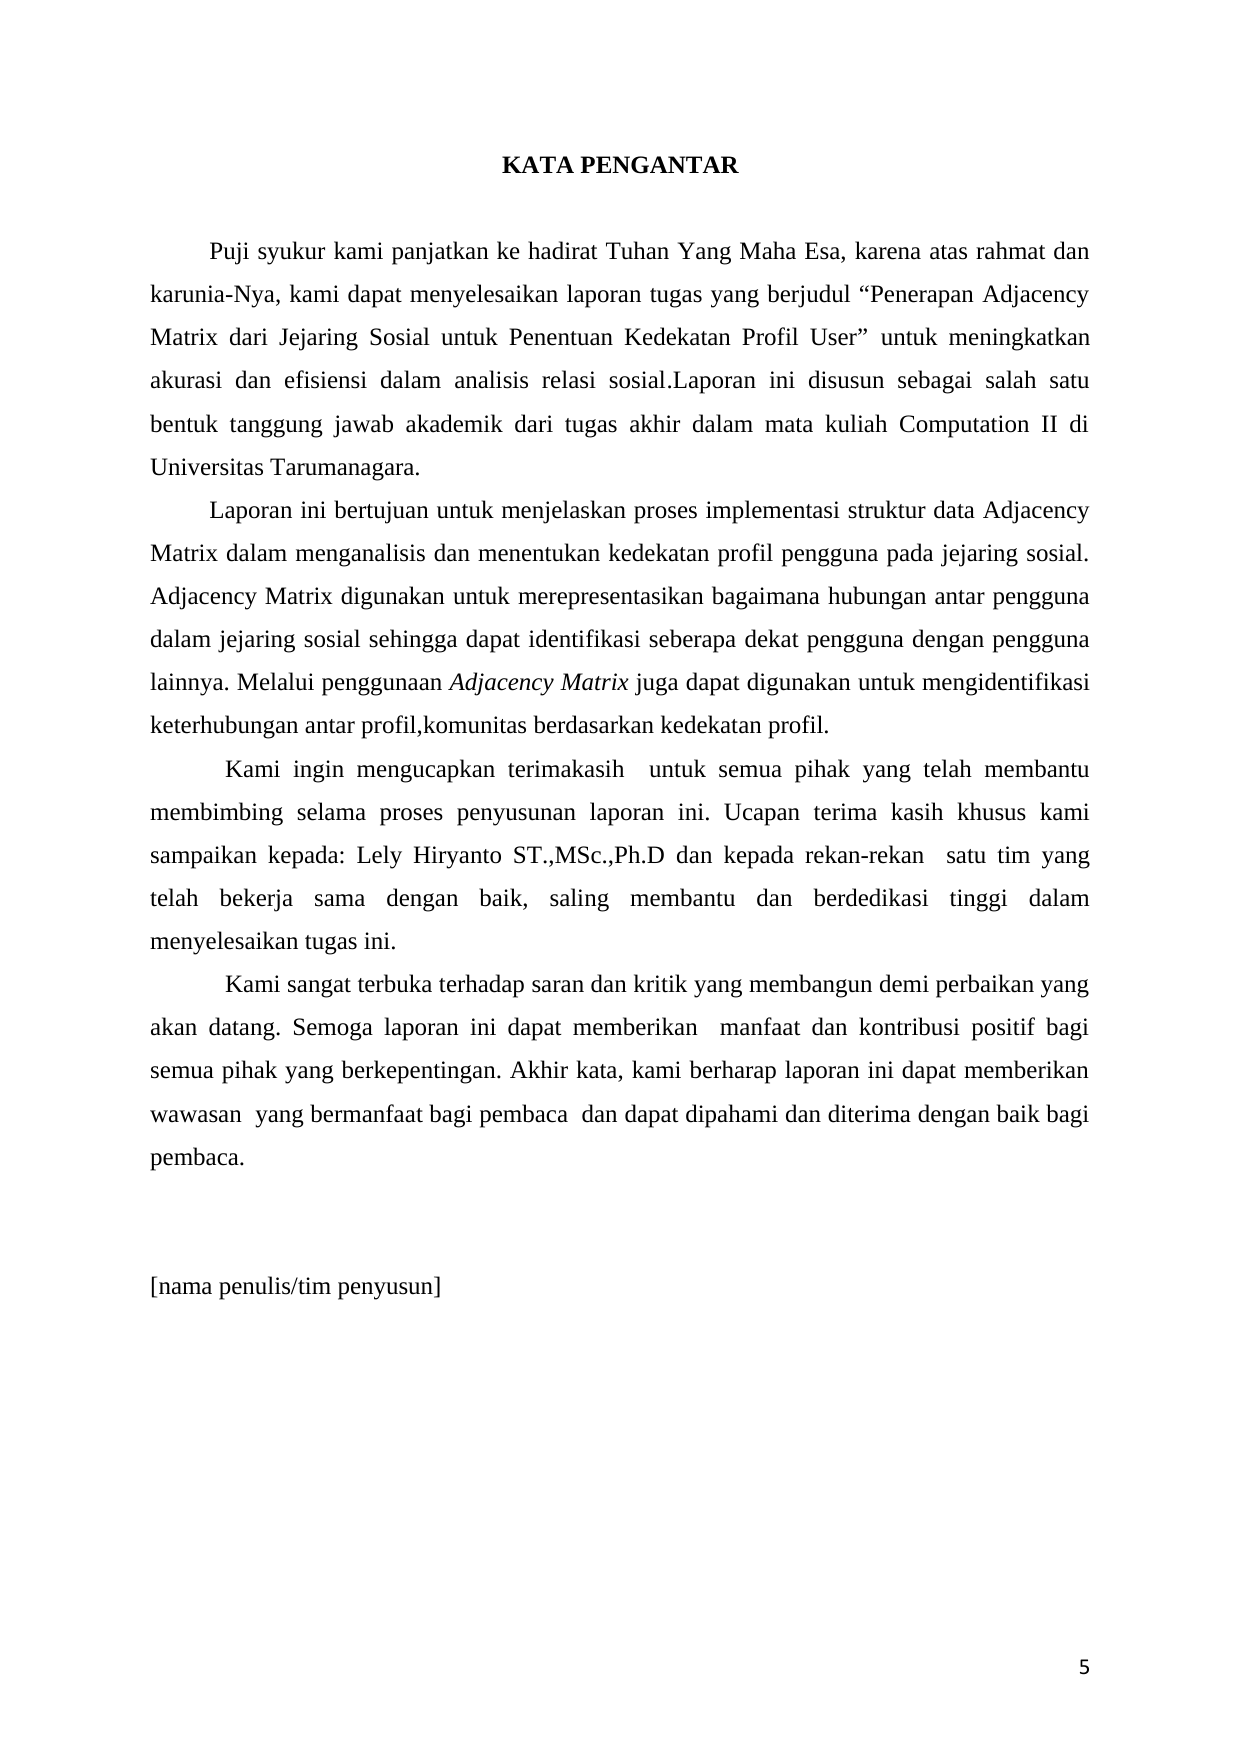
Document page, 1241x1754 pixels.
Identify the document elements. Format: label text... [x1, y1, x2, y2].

text Puji syukur kami panjatkan ke hadirat Tuhan Yang Maha Esa, karena atas rahmat dan karunia-Nya, kami dapat menyelesaikan laporan tugas yang berjudul “Penerapan Adjacency Matrix dari Jejaring Sosial untuk Penentuan Kedekatan Profil User” untuk meningkatkan akurasi dan efisiensi dalam analisis relasi sosial.Laporan ini disusun sebagai salah satu bentuk tanggung jawab akademik dari tugas akhir dalam mata kuliah Computation II di Universitas Tarumanagara. [150, 236, 1090, 481]
text Kami sangat terbuka terhadap saran dan kritik yang membangun demi perbaikan yang akan datang. Semoga laporan ini dapat memberikan manfaat dan kontribusi positif bagi semua pihak yang berkepentingan. Akhir kata, kami berharap laporan ini dapat memberikan wawasan yang bermanfaat bagi pembaca dan dapat dipahami dan diterima dengan baik bagi pembaca. [150, 969, 1090, 1171]
text Kami ingin mengucapkan terimakasih untuk semua pihak yang telah membantu membimbing selama proses penyusunan laporan ini. Ucapan terima kasih khusus kami sampaikan kepada: Lely Hiryanto ST.,MSc.,Ph.D dan kepada rekan-rekan satu tim yang telah bekerja sama dengan baik, saling membantu dan berdedikasi tinggi dalam menyelesaikan tugas ini. [150, 754, 1090, 955]
text KATA PENGANTAR [150, 150, 1090, 179]
text [nama penulis/tim penyusun] [150, 1271, 1090, 1300]
text Laporan ini bertujuan untuk menjelaskan proses implementasi struktur data Adjacency Matrix dalam menganalisis dan menentukan kedekatan profil pengguna pada jejaring sosial. Adjacency Matrix digunakan untuk merepresentasikan bagaimana hubungan antar pengguna dalam jejaring sosial sehingga dapat identifikasi seberapa dekat pengguna dengan pengguna lainnya. Melalui penggunaan Adjacency Matrix juga dapat digunakan untuk mengidentifikasi keterhubungan antar profil,komunitas berdasarkan kedekatan profil. [150, 495, 1090, 739]
